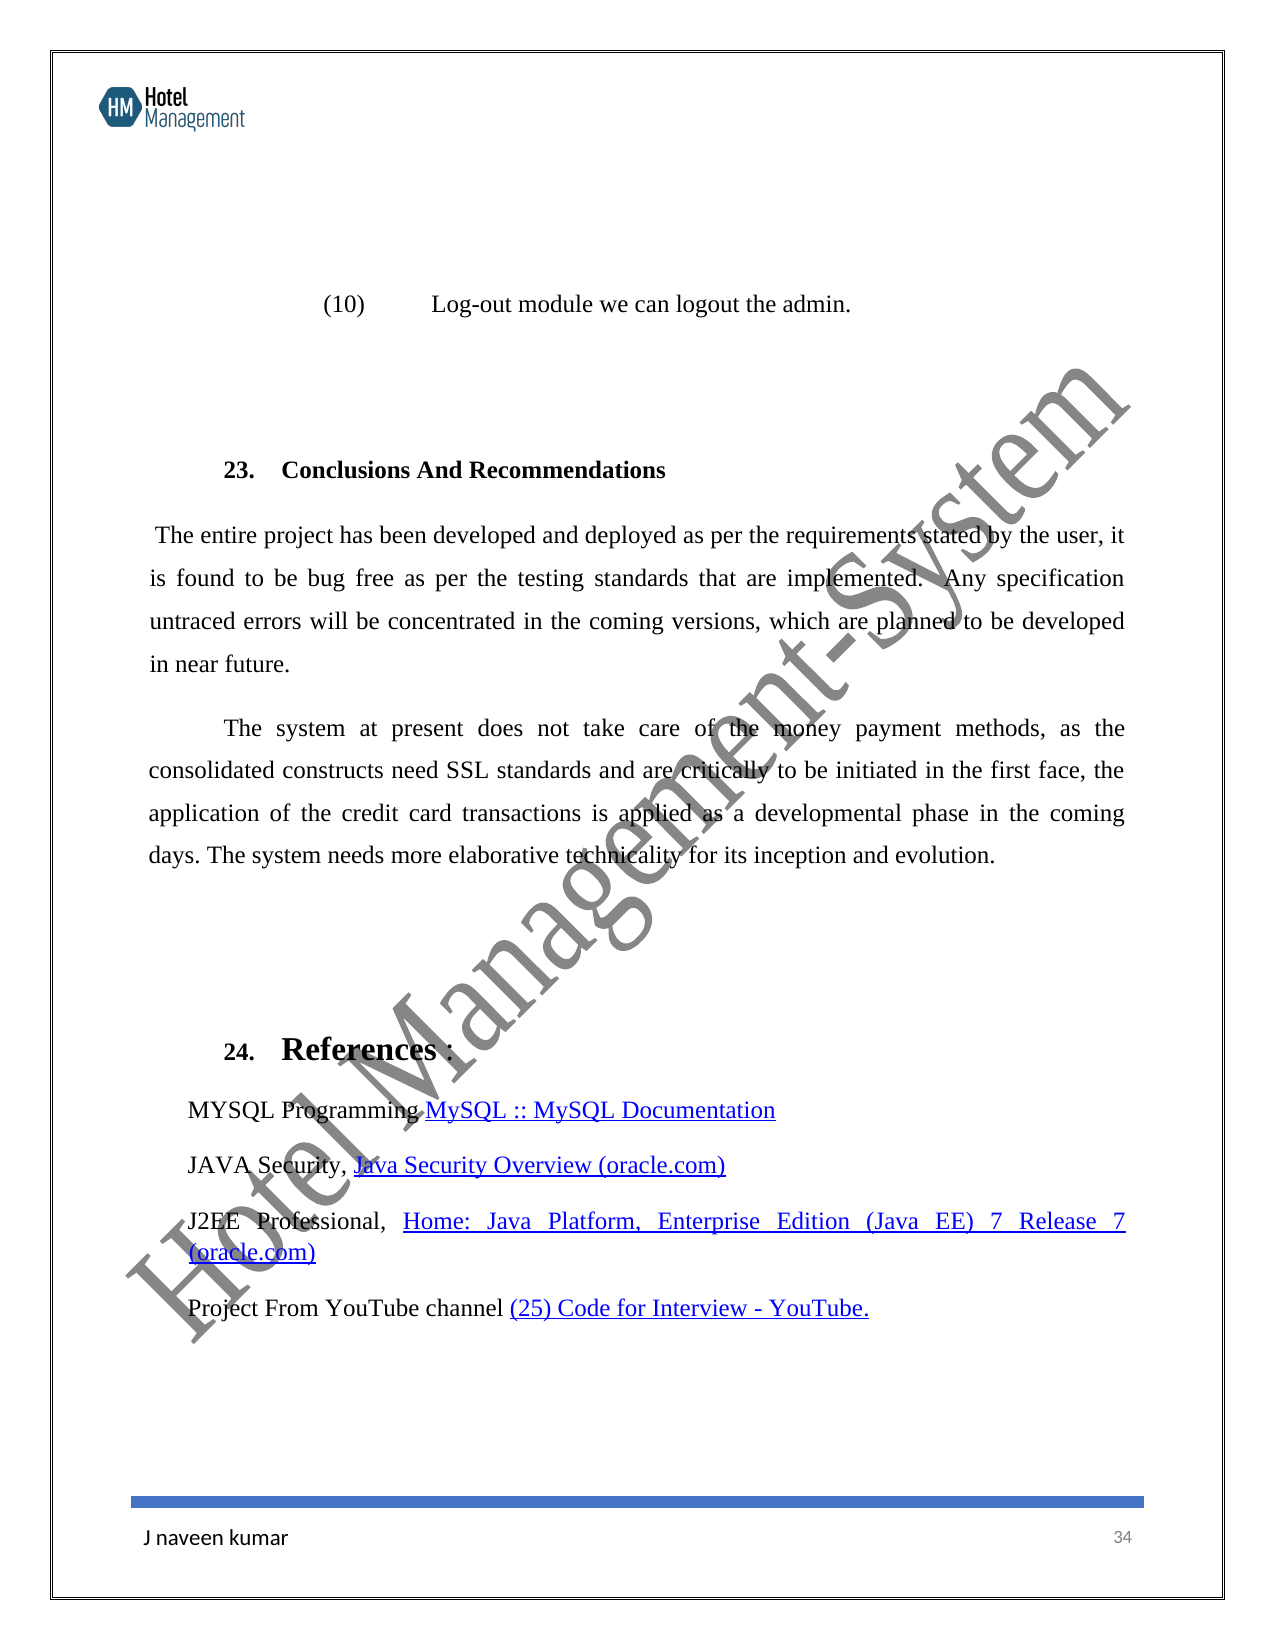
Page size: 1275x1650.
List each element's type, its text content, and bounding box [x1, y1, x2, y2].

text The system at present does not take care of the money payment methods, as the consolidated constructs need SSL standards and are critically to be initiated in the first face, the application of the credit card transactions is applied as a developmental phase in the coming days. The system needs more elaborative technicality for its inception and evolution. [148, 713, 1126, 869]
picture [93, 78, 251, 138]
list References : [223, 1029, 1144, 1068]
list Log-out module we can logout the admin. [323, 289, 1126, 317]
list Conclusions And Recommendations [223, 456, 1144, 484]
text J2EE Professional, Home: Java Platform, Enterprise Edition (Java EE) 7 Release 7 (oracle.com) [187, 1206, 1126, 1266]
text JAVA Security, Java Security Overview (oracle.com) [187, 1150, 1126, 1179]
text The entire project has been developed and deployed as per the requirements stated by the user, it is found to be bug free as per the testing standards that are implemented. Any specification untraced errors will be concentrated in the coming versions, which are planned to be developed in near future. [148, 521, 1126, 678]
text Project From YouTube channel (25) Code for Interview - YouTube. [187, 1293, 1126, 1322]
text MYSQL Programming MySQL :: MySQL Documentation [187, 1095, 1126, 1123]
